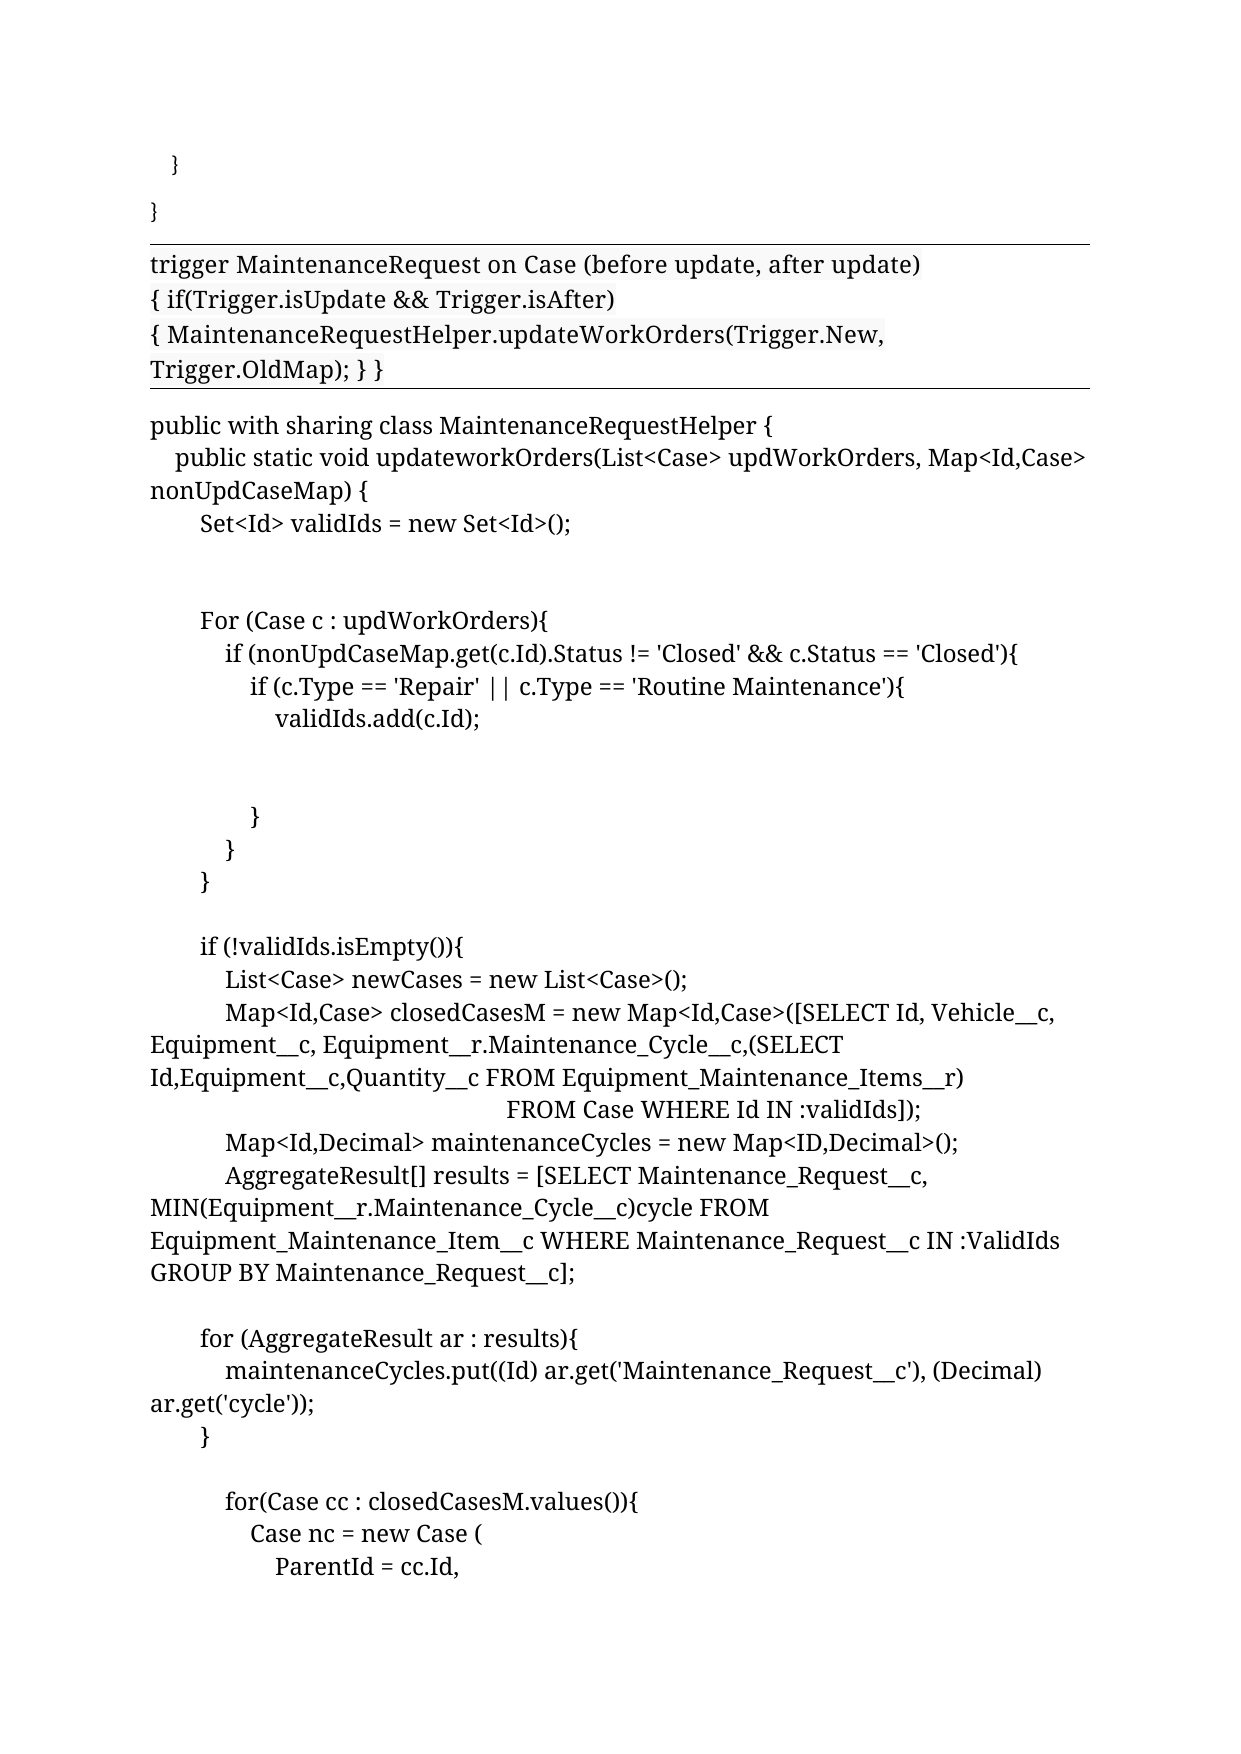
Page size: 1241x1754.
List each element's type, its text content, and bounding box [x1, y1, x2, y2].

text } [150, 865, 1090, 898]
text List<Case> newCases = new List<Case>(); [150, 963, 1090, 995]
text } [150, 1419, 1090, 1452]
text public with sharing class MaintenanceRequestHelper { [150, 408, 1090, 441]
text for(Case cc : closedCasesM.values()){ [150, 1484, 1090, 1517]
text For (Case c : updWorkOrders){ [150, 604, 1090, 637]
text } [150, 197, 1090, 225]
text } [150, 832, 1090, 865]
text AggregateResult[] results = [SELECT Maintenance_Request__c, MIN(Equipment__r.Maintenance_Cycle__c)cycle FROM Equipment_Maintenance_Item__c WHERE Maintenance_Request__c IN :ValidIds GROUP BY Maintenance_Request__c]; [150, 1158, 1090, 1289]
text if (!validIds.isEmpty()){ [150, 930, 1090, 963]
text Set<Id> validIds = new Set<Id>(); [150, 506, 1090, 539]
text } [150, 150, 1090, 178]
text public static void updateworkOrders(List<Case> updWorkOrders, Map<Id,Case> nonUpdCaseMap) { [150, 441, 1090, 506]
text maintenanceCycles.put((Id) ar.get('Maintenance_Request__c'), (Decimal) ar.get('cycle')); [150, 1354, 1090, 1419]
text validIds.add(c.Id); [150, 702, 1090, 734]
text FROM Case WHERE Id IN :validIds]); [150, 1093, 1090, 1126]
text Map<Id,Case> closedCasesM = new Map<Id,Case>([SELECT Id, Vehicle__c, Equipment__c, Equipment__r.Maintenance_Cycle__c,(SELECT Id,Equipment__c,Quantity__c FROM Equipment_Maintenance_Items__r) [150, 995, 1090, 1093]
text if (nonUpdCaseMap.get(c.Id).Status != 'Closed' && c.Status == 'Closed'){ [150, 637, 1090, 669]
text Case nc = new Case ( [150, 1517, 1090, 1550]
text for (AggregateResult ar : results){ [150, 1321, 1090, 1354]
text } [150, 800, 1090, 832]
text ParentId = cc.Id, [150, 1550, 1090, 1582]
text if (c.Type == 'Repair' || c.Type == 'Routine Maintenance'){ [150, 669, 1090, 702]
text Map<Id,Decimal> maintenanceCycles = new Map<ID,Decimal>(); [150, 1126, 1090, 1158]
text trigger MaintenanceRequest on Case (before update, after update) { if(Trigger.isUpdate && Trigger.isAfter){ MaintenanceRequestHelper.updateWorkOrders(Trigger.New, Trigger.OldMap); } } [150, 245, 1090, 388]
